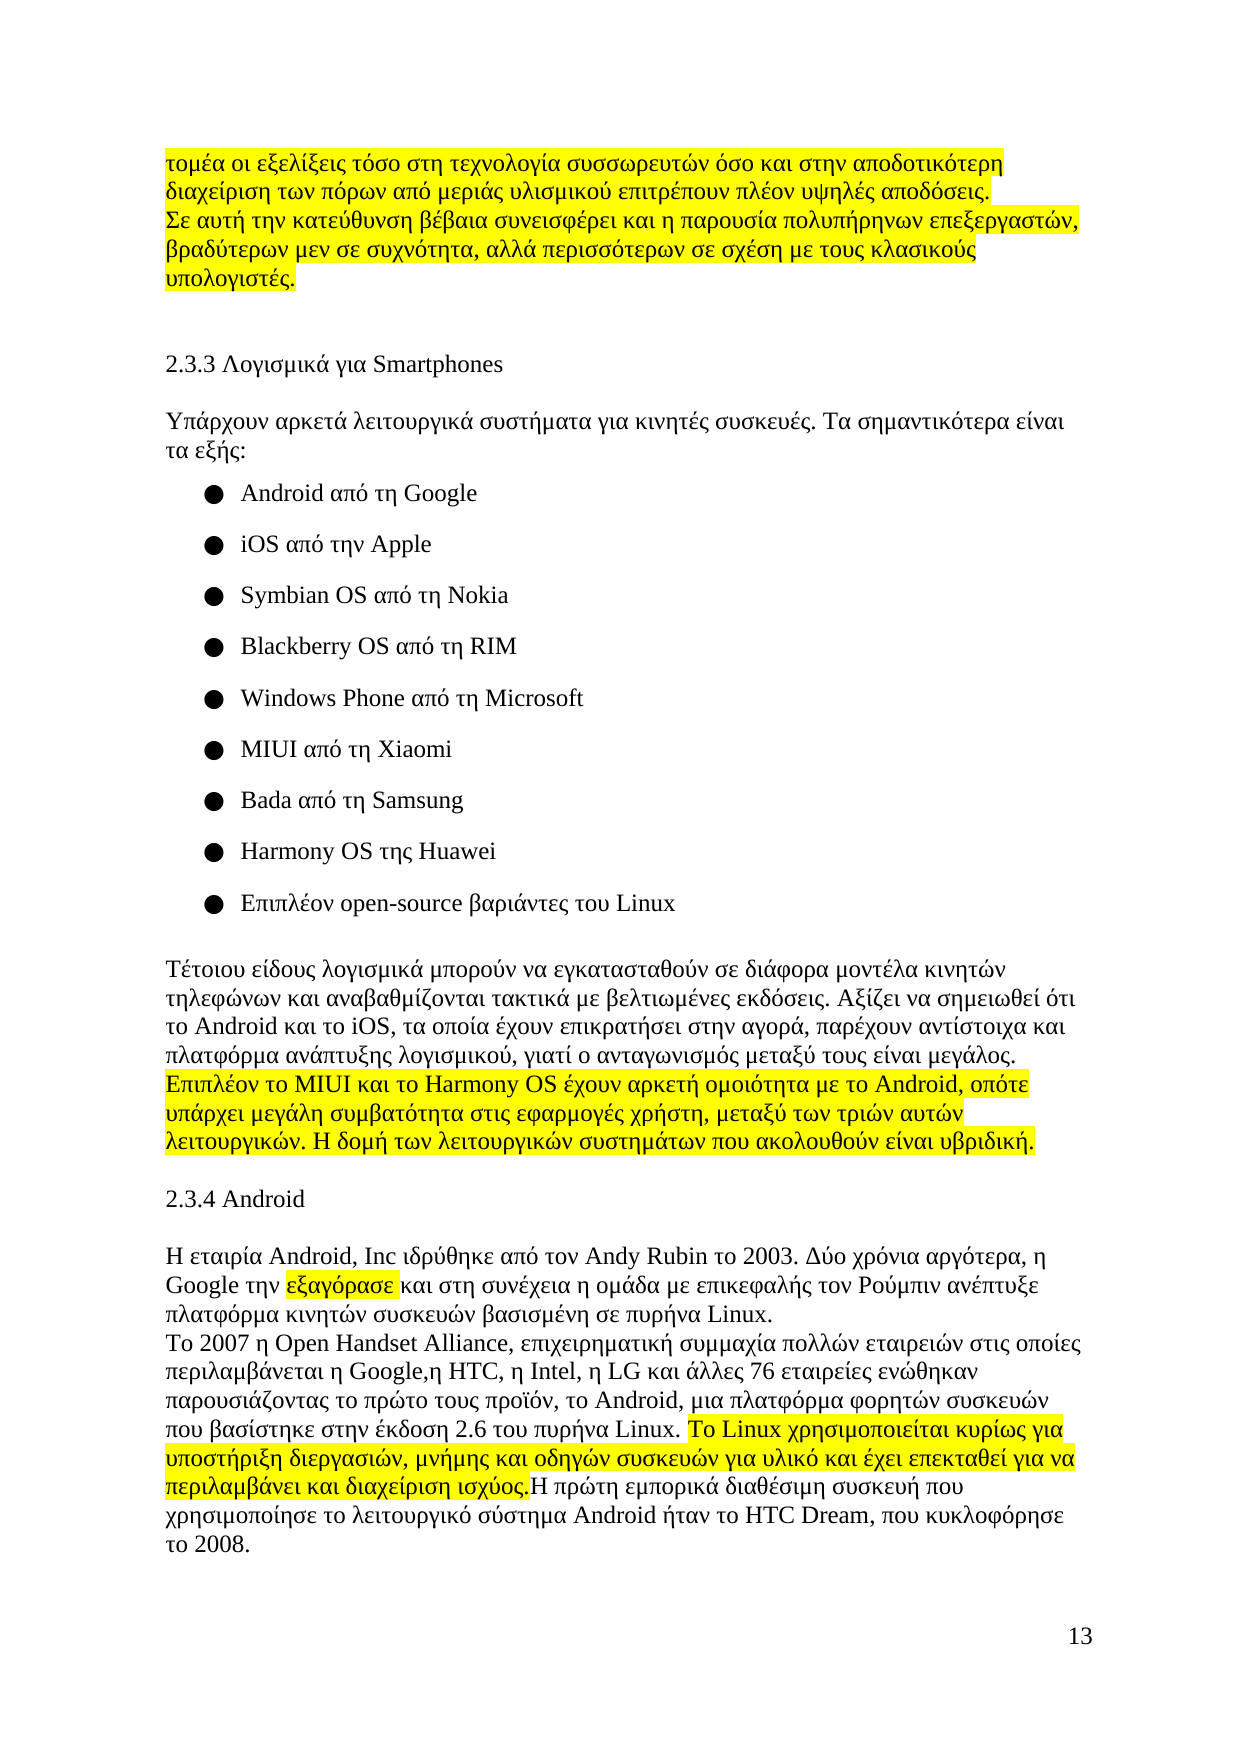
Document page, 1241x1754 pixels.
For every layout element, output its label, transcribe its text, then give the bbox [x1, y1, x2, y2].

list Android από τη Google [203, 464, 1092, 515]
list Bada από τη Samsung [203, 771, 1092, 823]
list iOS από την Apple [203, 515, 1092, 566]
text Υπάρχουν αρκετά λειτουργικά συστήματα για κινητές συσκευές. Τα σημαντικότερα είναι τα εξής: [165, 406, 1092, 464]
list Symbian OS από τη Nokia [203, 566, 1092, 618]
text Τέτοιου είδους λογισμικά μπορούν να εγκατασταθούν σε διάφορα μοντέλα κινητών τηλεφώνων και αναβαθμίζονται τακτικά με βελτιωμένες εκδόσεις. Αξίζει να σημειωθεί ότι [165, 954, 1092, 1011]
list Επιπλέον open-source βαριάντες του Linux [203, 874, 1092, 925]
text 2.3.4 Android [165, 1184, 1092, 1213]
list Harmony OS της Huawei [203, 823, 1092, 874]
list MIUI από τη Xiaomi [203, 720, 1092, 771]
text το Android και το iOS, τα οποία έχουν επικρατήσει στην αγορά, παρέχουν αντίστοιχα και πλατφόρμα ανάπτυξης λογισμικού, γιατί ο ανταγωνισμός μεταξύ τους είναι μεγάλος. Επιπλέον το MIUI και το Harmony OS έχουν αρκετή ομοιότητα με το Android, οπότε υπάρχει μεγάλη συμβατότητα στις εφαρμογές χρήστη, μεταξύ των τριών αυτών λειτουργικών. Η δομή των λειτουργικών συστημάτων που ακολουθούν είναι υβριδική. [165, 1011, 1092, 1155]
list Windows Phone από τη Microsoft [203, 669, 1092, 720]
text Η εταιρία Android, Inc ιδρύθηκε από τον Andy Rubin το 2003. Δύο χρόνια αργότερα, η Google την εξαγόρασε και στη συνέχεια η ομάδα με επικεφαλής τον Ρούμπιν ανέπτυξε πλατφόρμα κινητών συσκευών βασισμένη σε πυρήνα Linux. Το 2007 η Open Handset Alliance, επιχειρηματική συμμαχία πολλών εταιρειών στις οποίες περιλαμβάνεται η Google,η HTC, η Intel, η LG και άλλες 76 εταιρείες ενώθηκαν παρουσιάζοντας το πρώτο τους προϊόν, το Android, μια πλατφόρμα φορητών συσκευών που βασίστηκε στην έκδοση 2.6 του πυρήνα Linux. Το Linux χρησιμοποιείται κυρίως για υποστήριξη διεργασιών, μνήμης και οδηγών συσκευών για υλικό και έχει επεκταθεί για να περιλαμβάνει και διαχείριση ισχύος.Η πρώτη εμπορικά διαθέσιμη συσκευή που χρησιμοποίησε το λειτουργικό σύστημα Android ήταν το HTC Dream, που κυκλοφόρησε το 2008. [165, 1241, 1092, 1558]
text 2.3.3 Λογισμικά για Smartphones [165, 349, 1092, 378]
list Blackberry OS από τη RIM [203, 618, 1092, 669]
